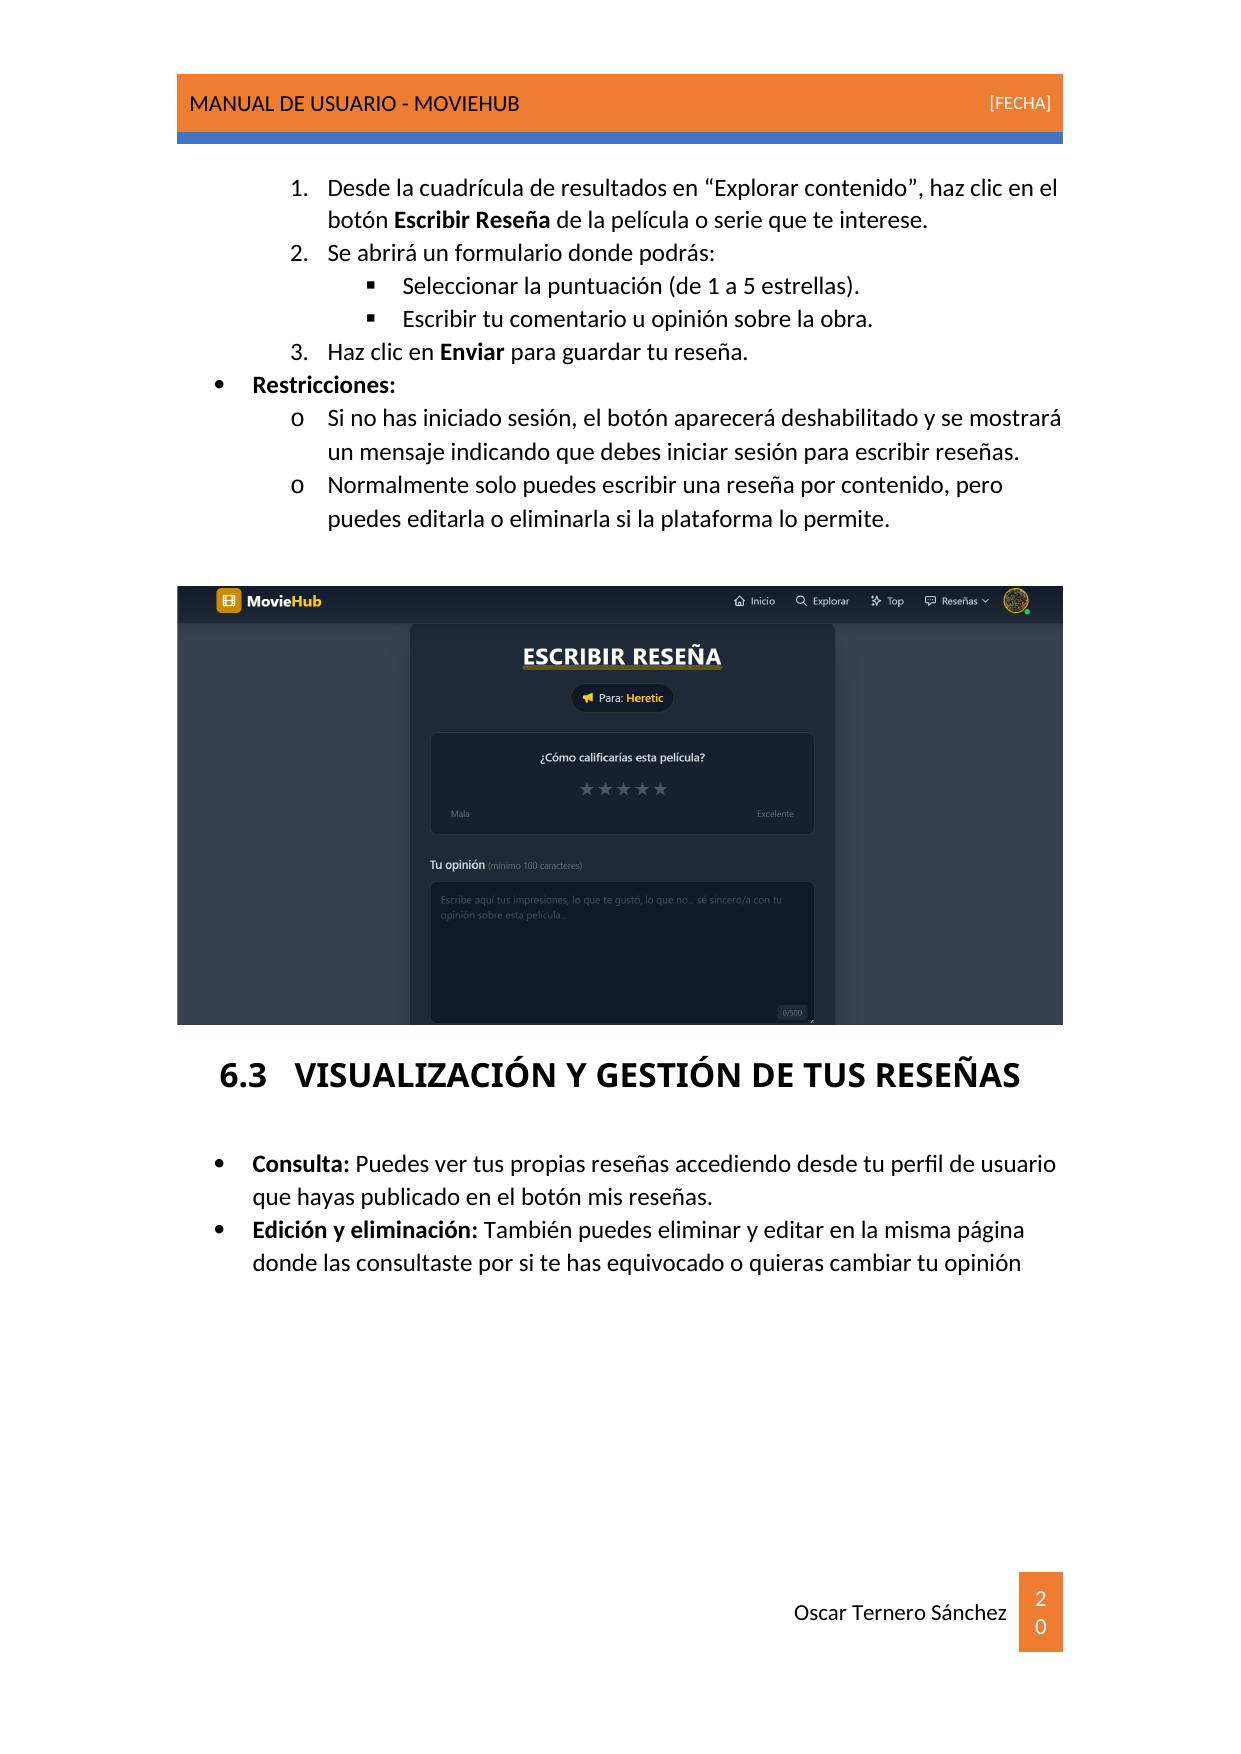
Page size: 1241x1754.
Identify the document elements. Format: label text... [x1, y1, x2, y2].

list Consulta: Puedes ver tus propias reseñas accediendo desde tu perfil de usuario que hayas publicado en el botón mis reseñas. [215, 1148, 1063, 1211]
list Seleccionar la puntuación (de 1 a 5 estrellas). [365, 271, 1063, 301]
list Se abrirá un formulario donde podrás: [290, 238, 1063, 268]
list Escribir tu comentario u opinión sobre la obra. [365, 303, 1063, 334]
list Normalmente solo puedes escribir una reseña por contenido, pero puedes editarla o eliminarla si la plataforma lo permite. [290, 469, 1063, 534]
list Desde la cuadrícula de resultados en “Explorar contenido”, haz clic en el botón Escribir Reseña de la película o serie que te interese. [290, 172, 1063, 235]
list Edición y eliminación: También puedes eliminar y editar en la misma página donde las consultaste por si te has equivocado o quieras cambiar tu opinión [215, 1214, 1063, 1277]
list Si no has iniciado sesión, el botón aparecerá deshabilitado y se mostrará un mensaje indicando que debes iniciar sesión para escribir reseñas. [290, 402, 1063, 467]
subtitle VISUALIZACIÓN Y GESTIÓN DE TUS RESEÑAS [177, 1052, 1063, 1098]
list Restricciones: [215, 369, 1063, 400]
list Haz clic en Enviar para guardar tu reseña. [290, 336, 1063, 367]
picture [177, 586, 1063, 1025]
